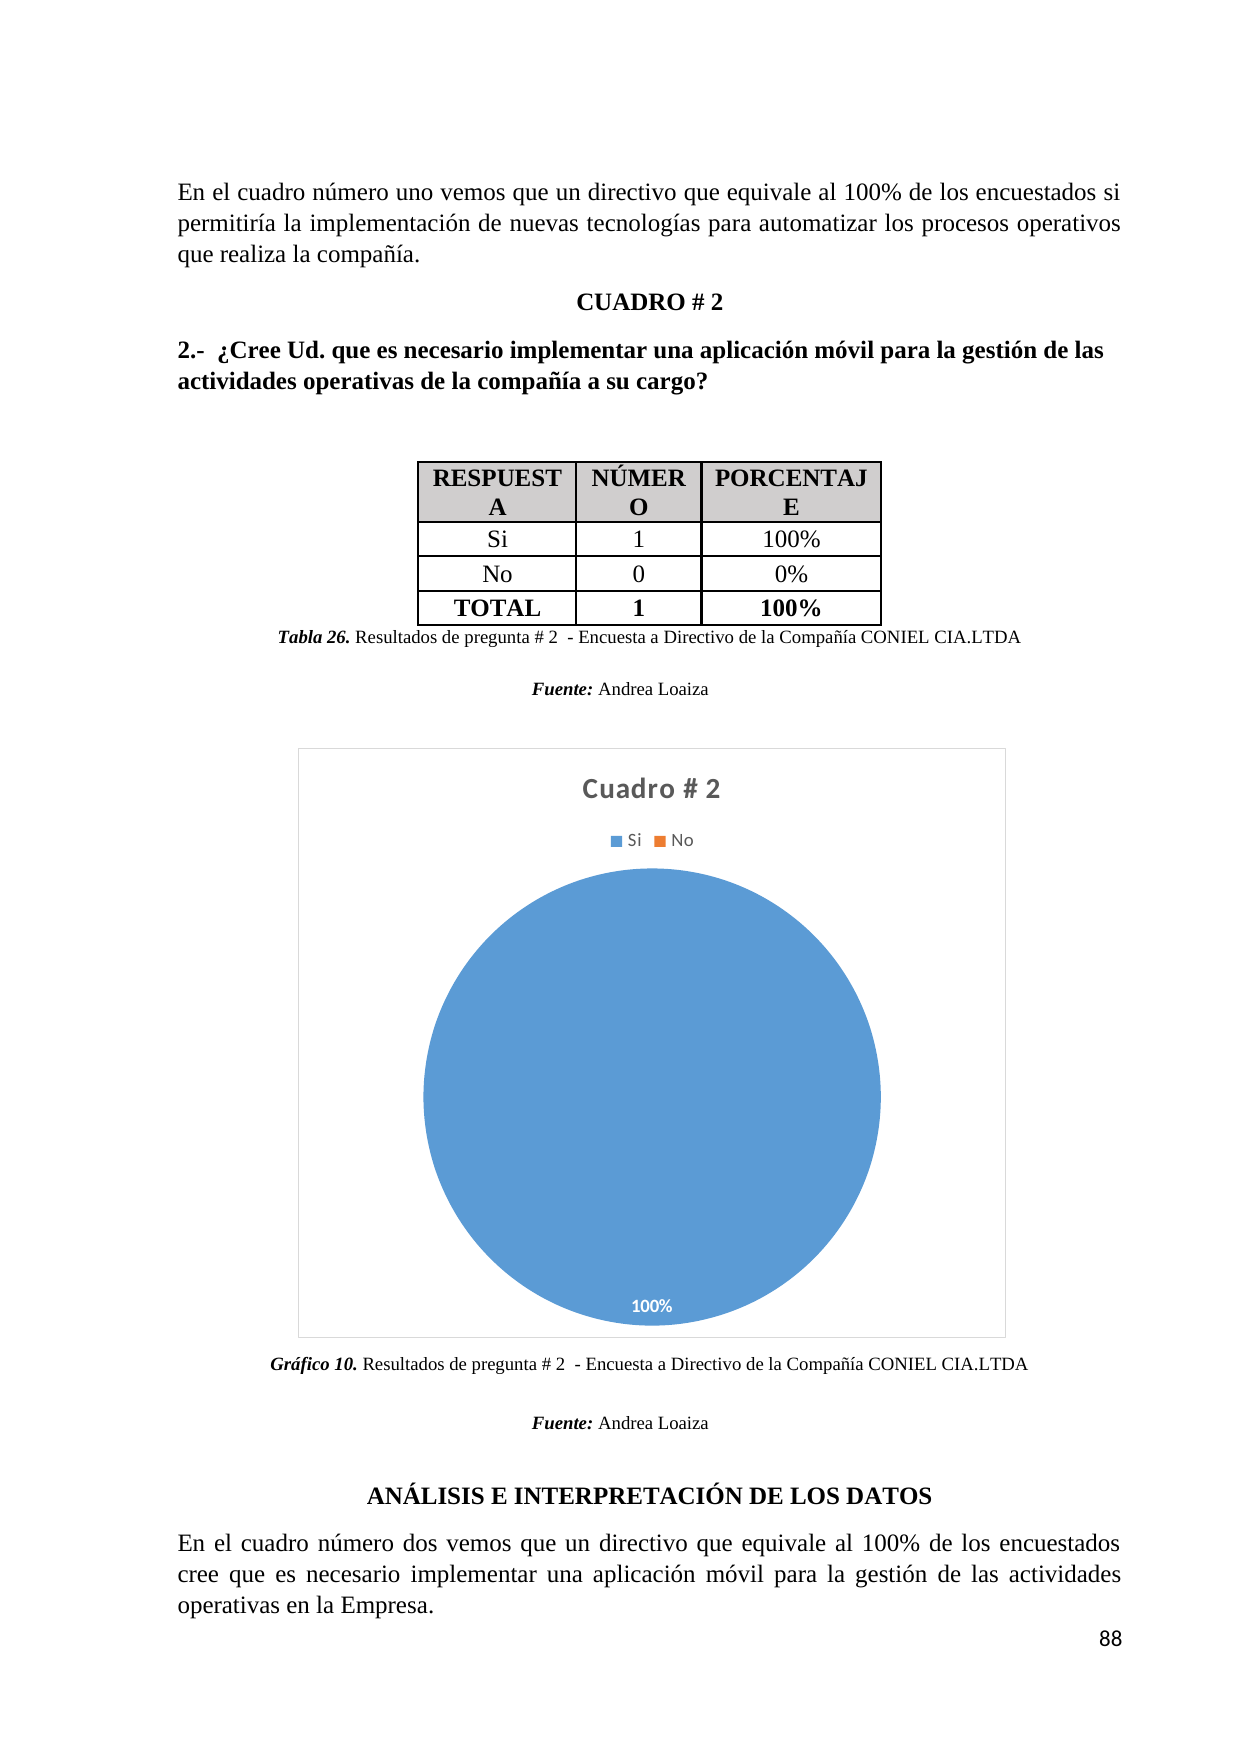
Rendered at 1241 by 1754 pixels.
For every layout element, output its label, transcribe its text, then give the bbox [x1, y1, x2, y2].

text En el cuadro número uno vemos que un directivo que equivale al 100% de los encuestados si permitiría la implementación de nuevas tecnologías para automatizar los procesos operativos que realiza la compañía. [177, 177, 1122, 268]
text 2.- ¿Cree Ud. que es necesario implementar una aplicación móvil para la gestión de las actividades operativas de la compañía a su cargo? [177, 335, 1122, 394]
table_cell TOTAL [419, 592, 575, 624]
table_header PORCENTAJE [703, 463, 880, 521]
text CUADRO # 2 [177, 287, 1122, 316]
text ANÁLISIS E INTERPRETACIÓN DE LOS DATOS [177, 1481, 1122, 1509]
text Tabla 26. Resultados de pregunta # 2 - Encuesta a Directivo de la Compañía CONIEL CIA.LTDA [177, 626, 1122, 647]
table_header RESPUESTA [419, 463, 575, 521]
table_cell No [419, 557, 575, 589]
table_header NÚMERO [577, 463, 700, 521]
table_cell 0% [703, 557, 880, 589]
table_cell Si [419, 523, 575, 555]
table_cell 100% [703, 523, 880, 555]
table_cell 1 [577, 523, 700, 555]
table_cell 100% [703, 592, 880, 624]
table_cell 0 [577, 557, 700, 589]
text En el cuadro número dos vemos que un directivo que equivale al 100% de los encuestados cree que es necesario implementar una aplicación móvil para la gestión de las actividades operativas en la Empresa. [177, 1528, 1122, 1619]
text Gráfico 10. Resultados de pregunta # 2 - Encuesta a Directivo de la Compañía CONIEL CIA.LTDA [177, 1353, 1122, 1374]
table_cell 1 [577, 592, 700, 624]
